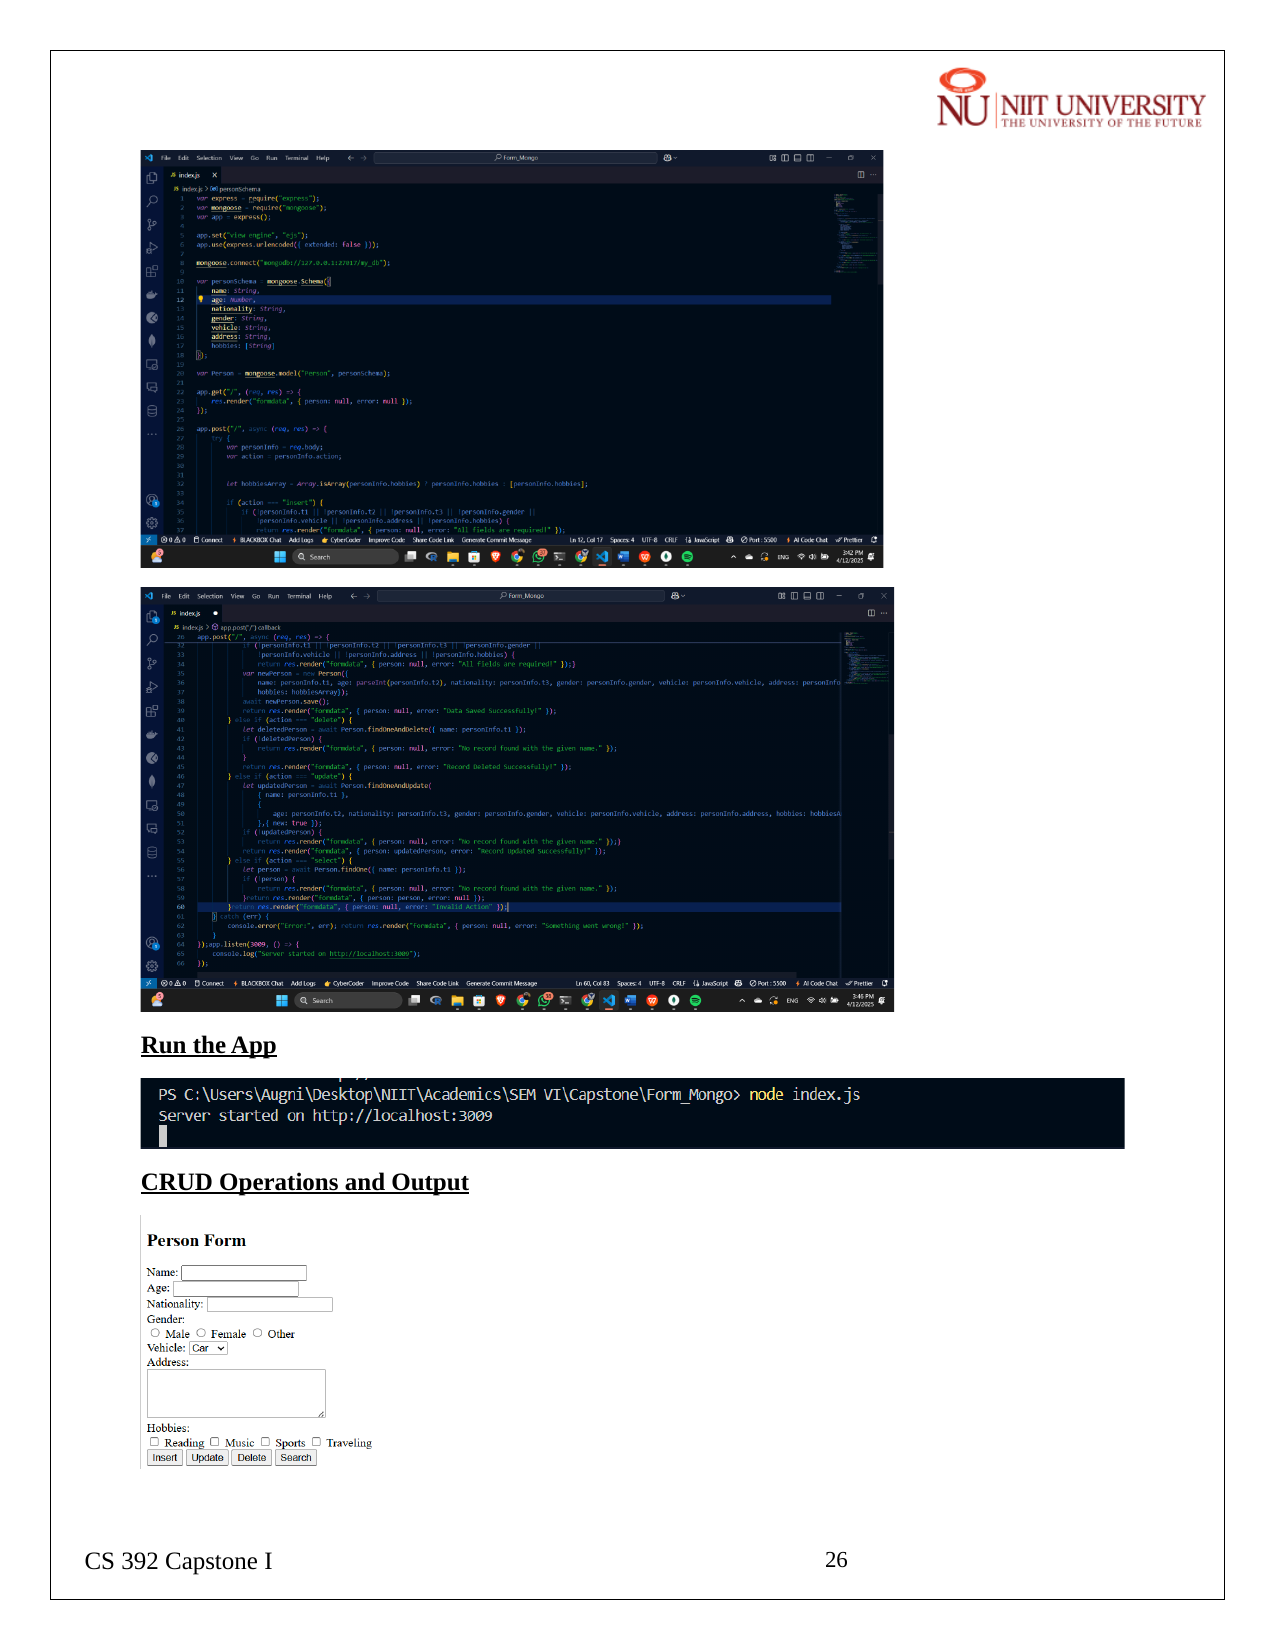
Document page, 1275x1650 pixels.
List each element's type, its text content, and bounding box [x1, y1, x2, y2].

picture [140, 1078, 1125, 1149]
picture [923, 57, 1218, 138]
text CRUD Operations and Output [141, 1167, 1125, 1196]
picture [140, 587, 895, 1012]
text Run the App [141, 1030, 1125, 1059]
picture [140, 150, 884, 568]
picture [140, 1215, 404, 1469]
